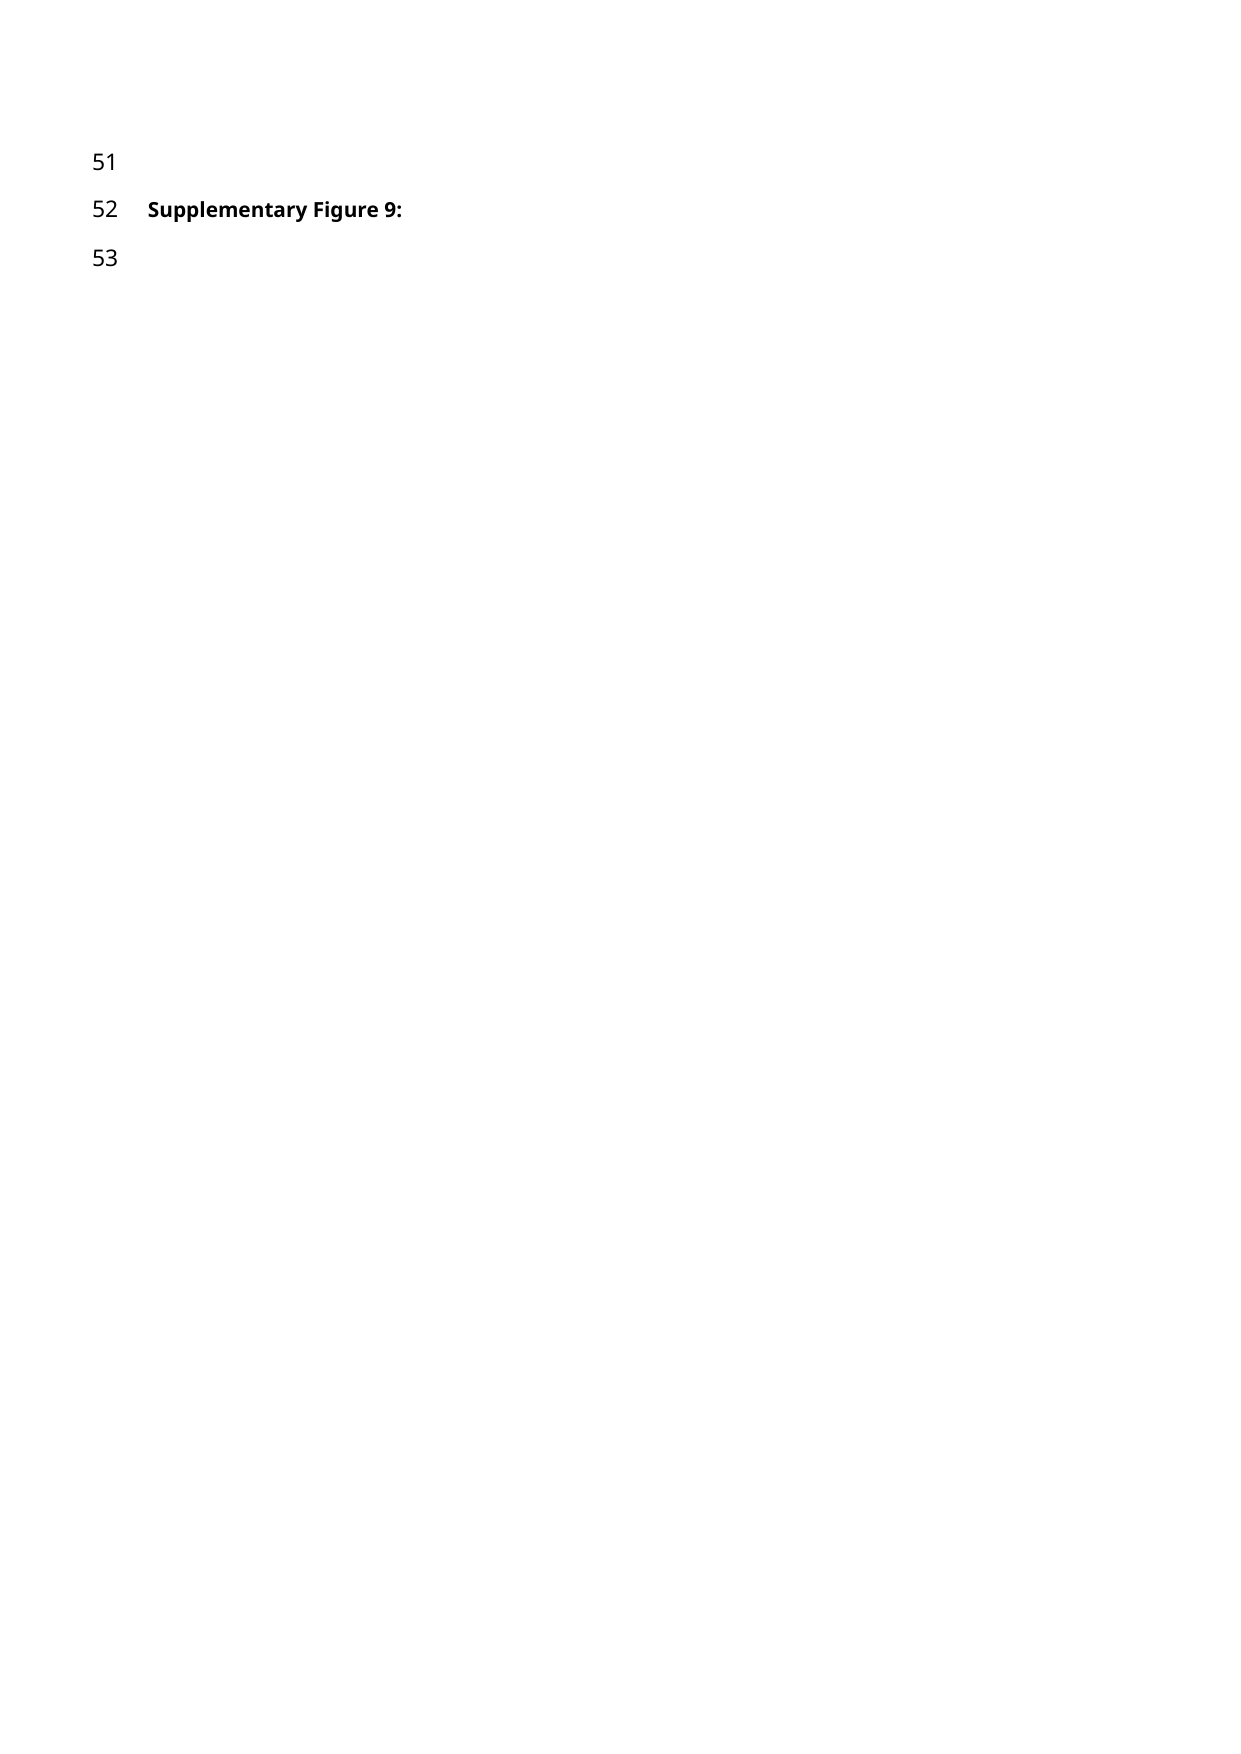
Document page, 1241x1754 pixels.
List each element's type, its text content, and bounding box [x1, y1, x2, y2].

text Supplementary Figure 9: [148, 195, 1093, 223]
